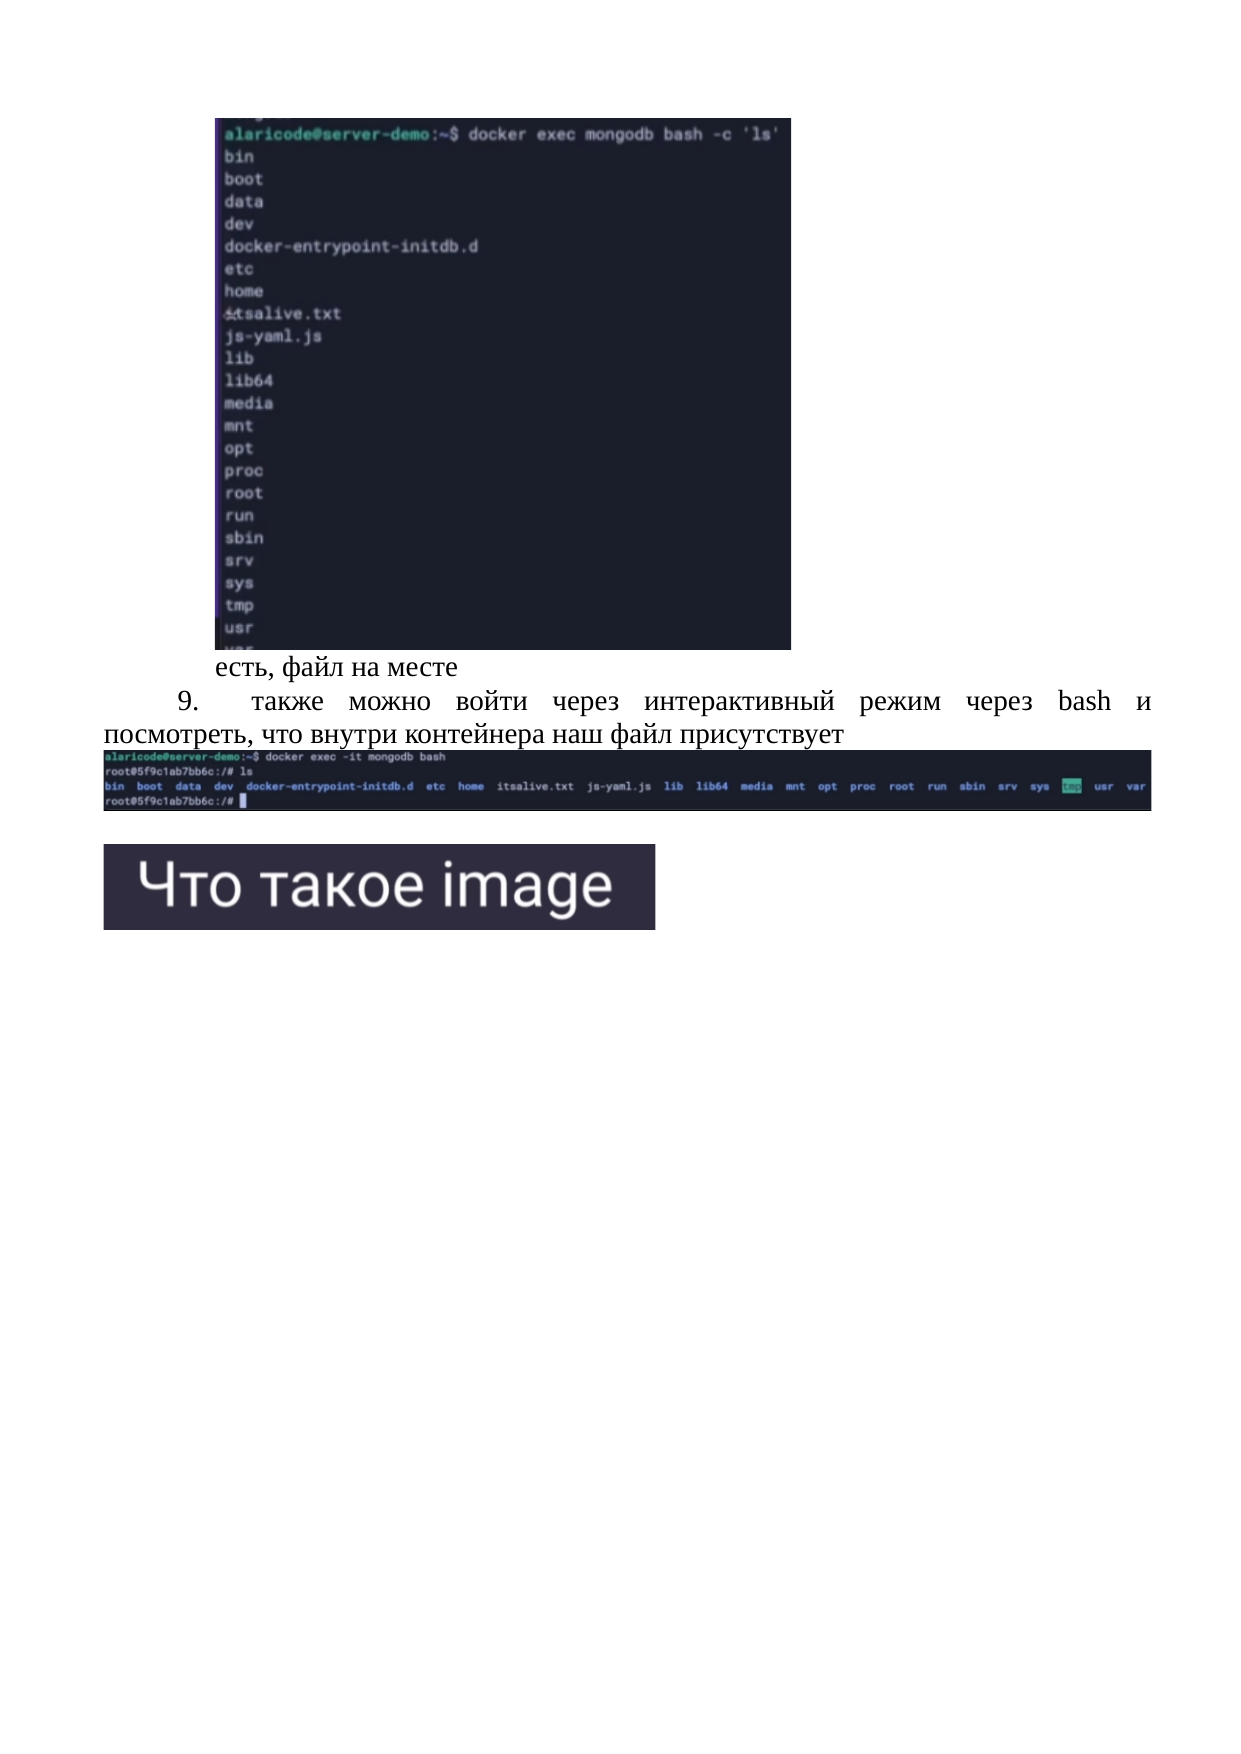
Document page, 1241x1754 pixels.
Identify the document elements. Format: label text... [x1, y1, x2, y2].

picture [103, 844, 656, 930]
list также можно войти через интерактивный режим через bash и посмотреть, что внутри контейнера наш файл присутствует [103, 683, 1152, 750]
picture [214, 118, 792, 650]
picture [103, 750, 1152, 811]
list есть, файл на месте [215, 649, 1152, 683]
